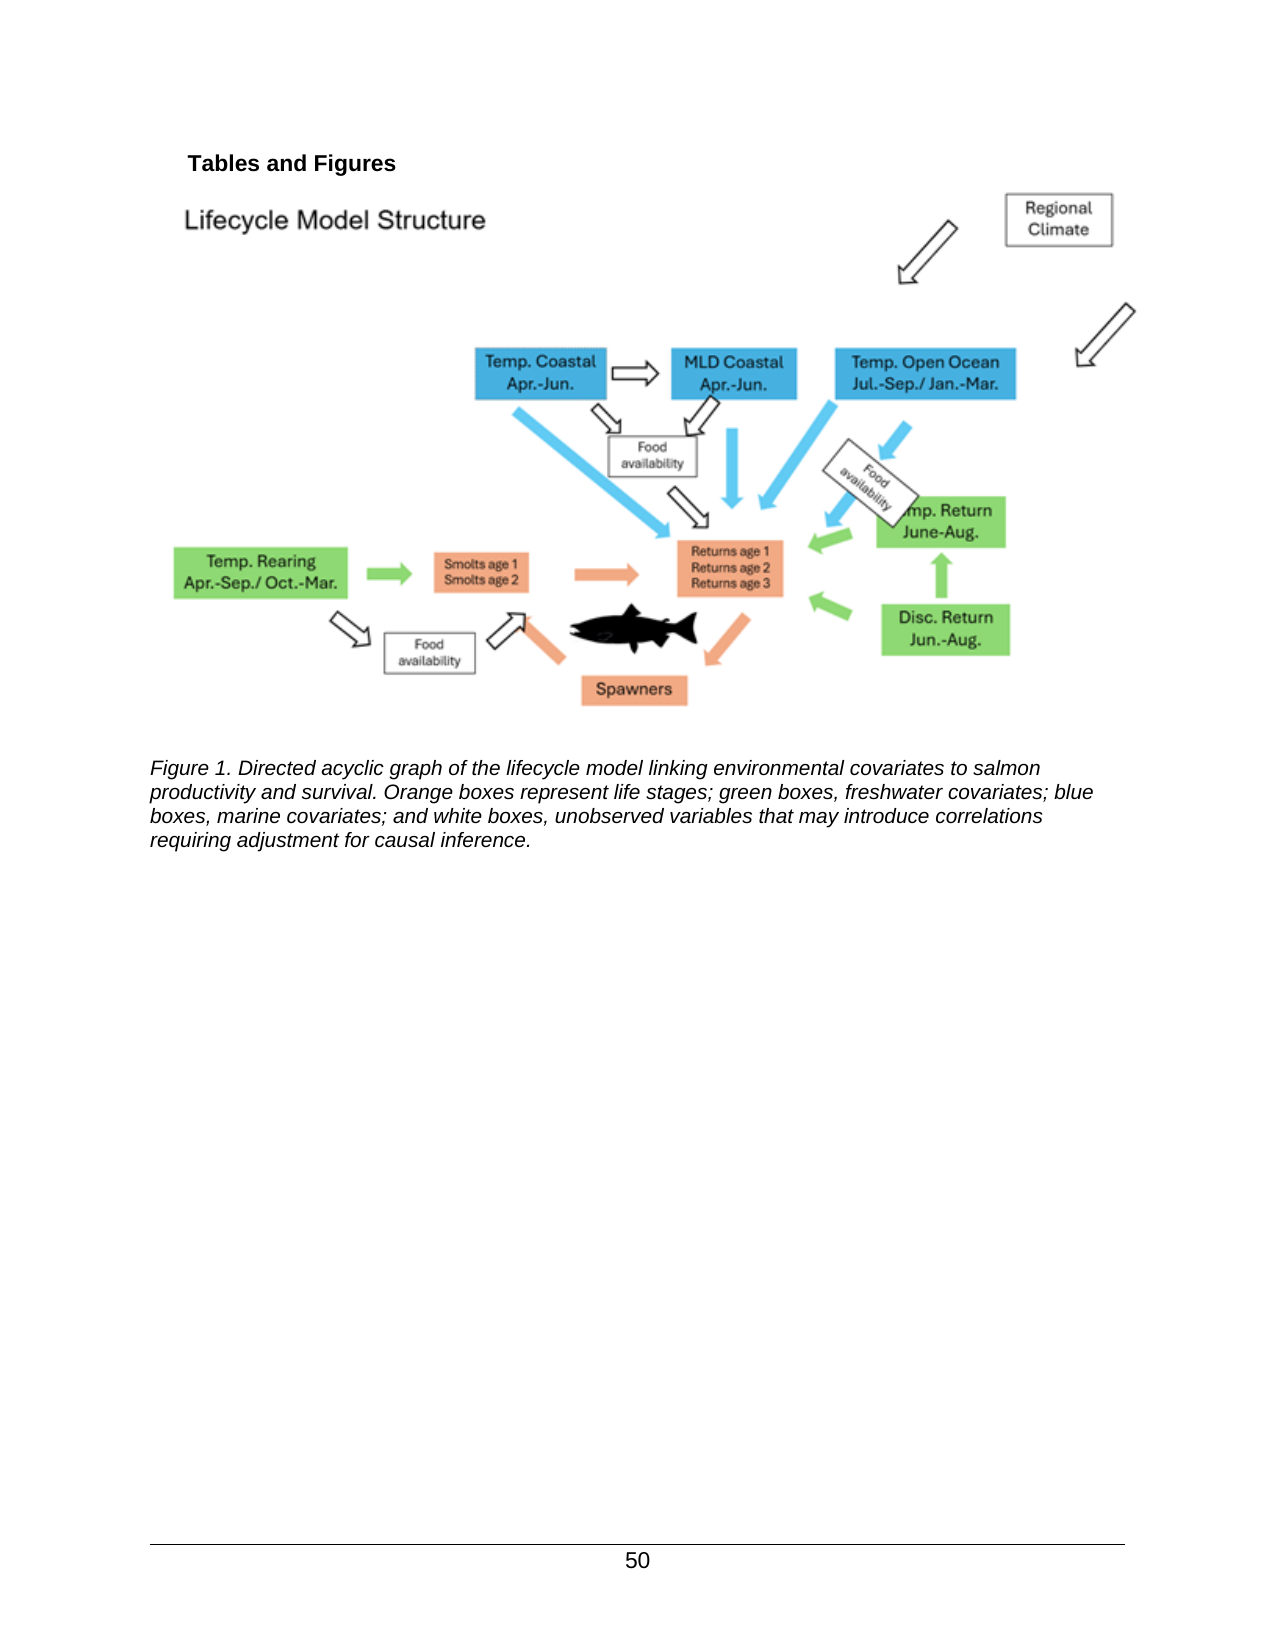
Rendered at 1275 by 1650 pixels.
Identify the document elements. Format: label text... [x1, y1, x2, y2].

subtitle Tables and Figures [187, 150, 1125, 176]
picture [168, 188, 1144, 744]
text Figure 1. Directed acyclic graph of the lifecycle model linking environmental covariates to salmon productivity and survival. Orange boxes represent life stages; green boxes, freshwater covariates; blue boxes, marine covariates; and white boxes, unobserved variables that may introduce correlations requiring adjustment for causal inference. [150, 756, 1125, 852]
